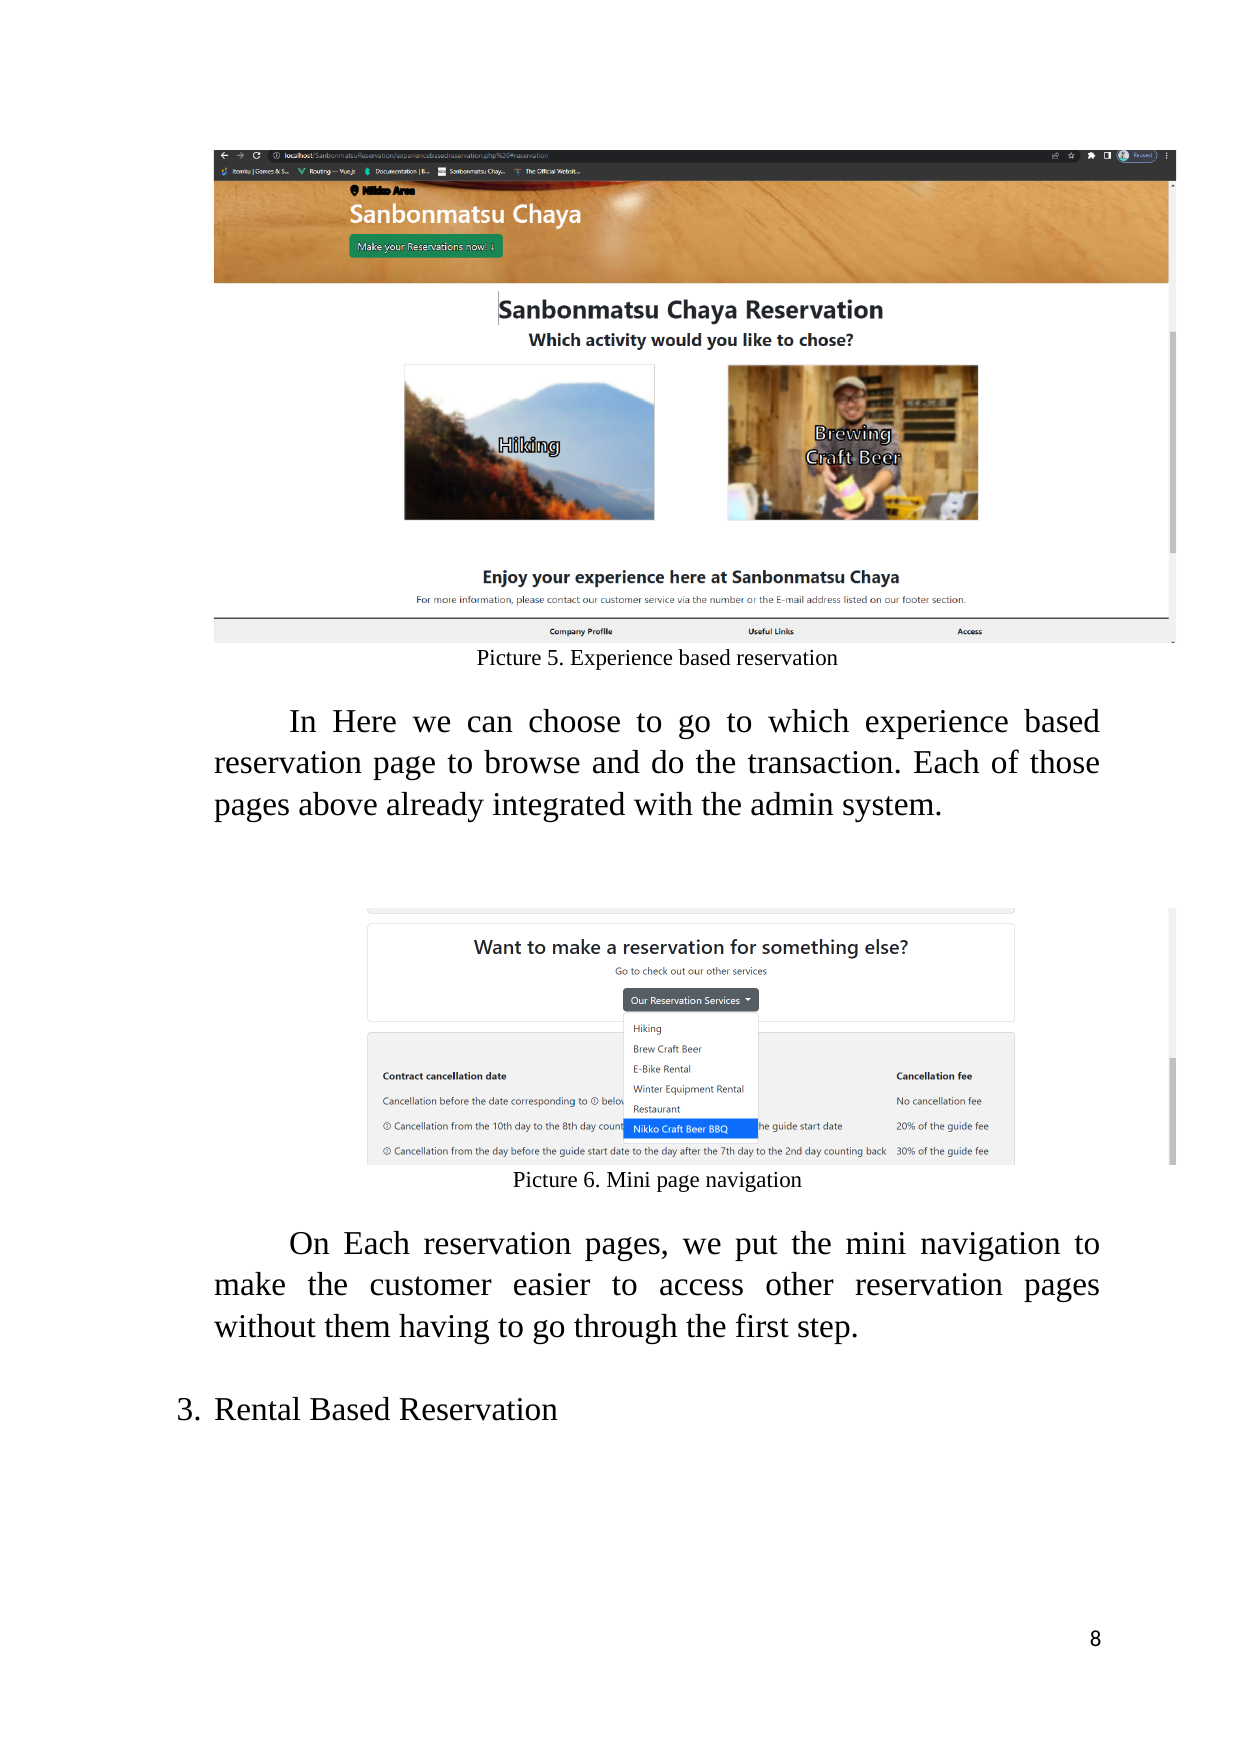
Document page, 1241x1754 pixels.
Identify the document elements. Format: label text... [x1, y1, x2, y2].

list In Here we can choose to go to which experience based reservation page to browse and do the transaction. Each of those pages above already integrated with the admin system. [214, 701, 1101, 822]
list On Each reservation pages, we put the mini navigation to make the customer easier to access other reservation pages without them having to go through the first step. [214, 1223, 1101, 1344]
list Rental Based Reservation [176, 1389, 1101, 1427]
list Picture 5. Experience based reservation [214, 644, 1101, 671]
list Picture 6. Mini page navigation [214, 1166, 1101, 1193]
picture [213, 908, 1177, 1165]
picture [213, 150, 1177, 643]
